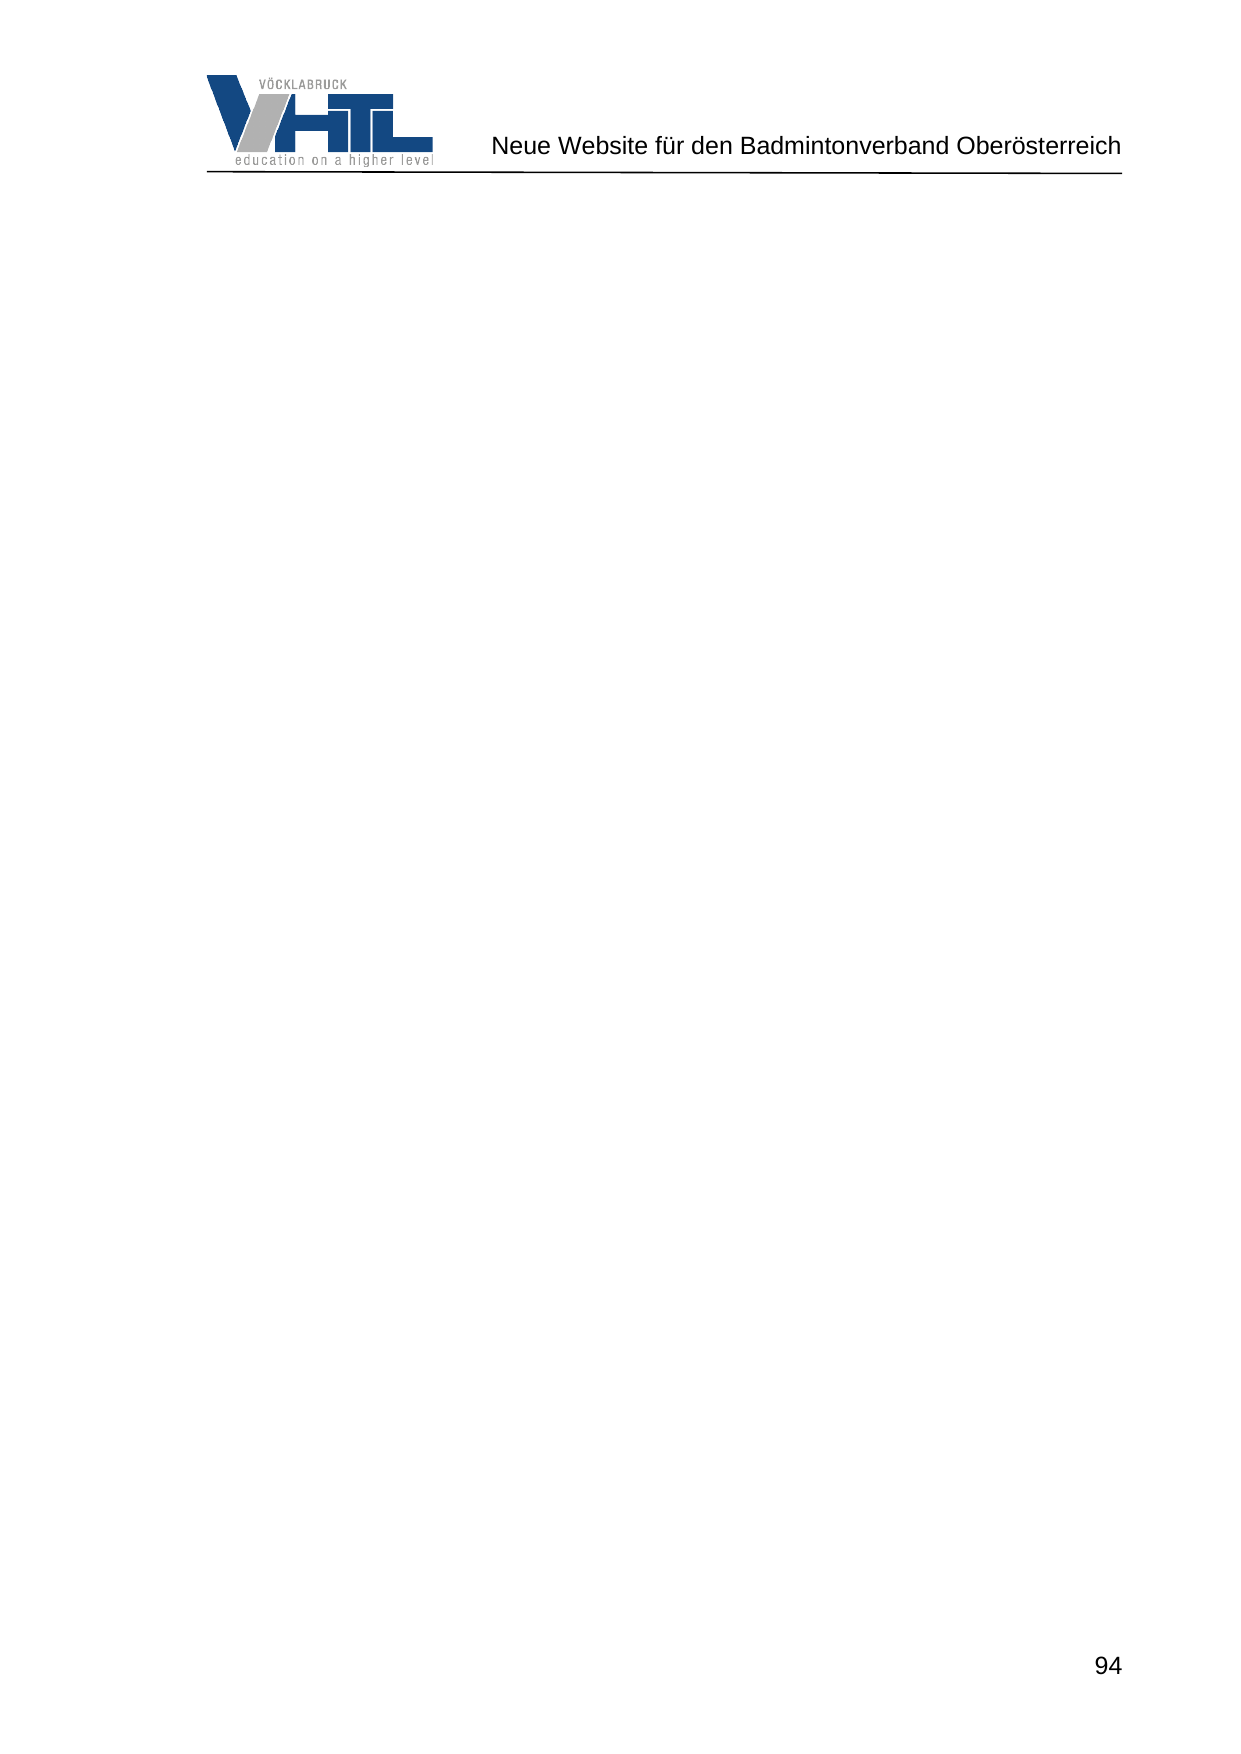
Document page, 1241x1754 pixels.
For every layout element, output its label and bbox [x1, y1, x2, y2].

picture [206, 75, 433, 167]
